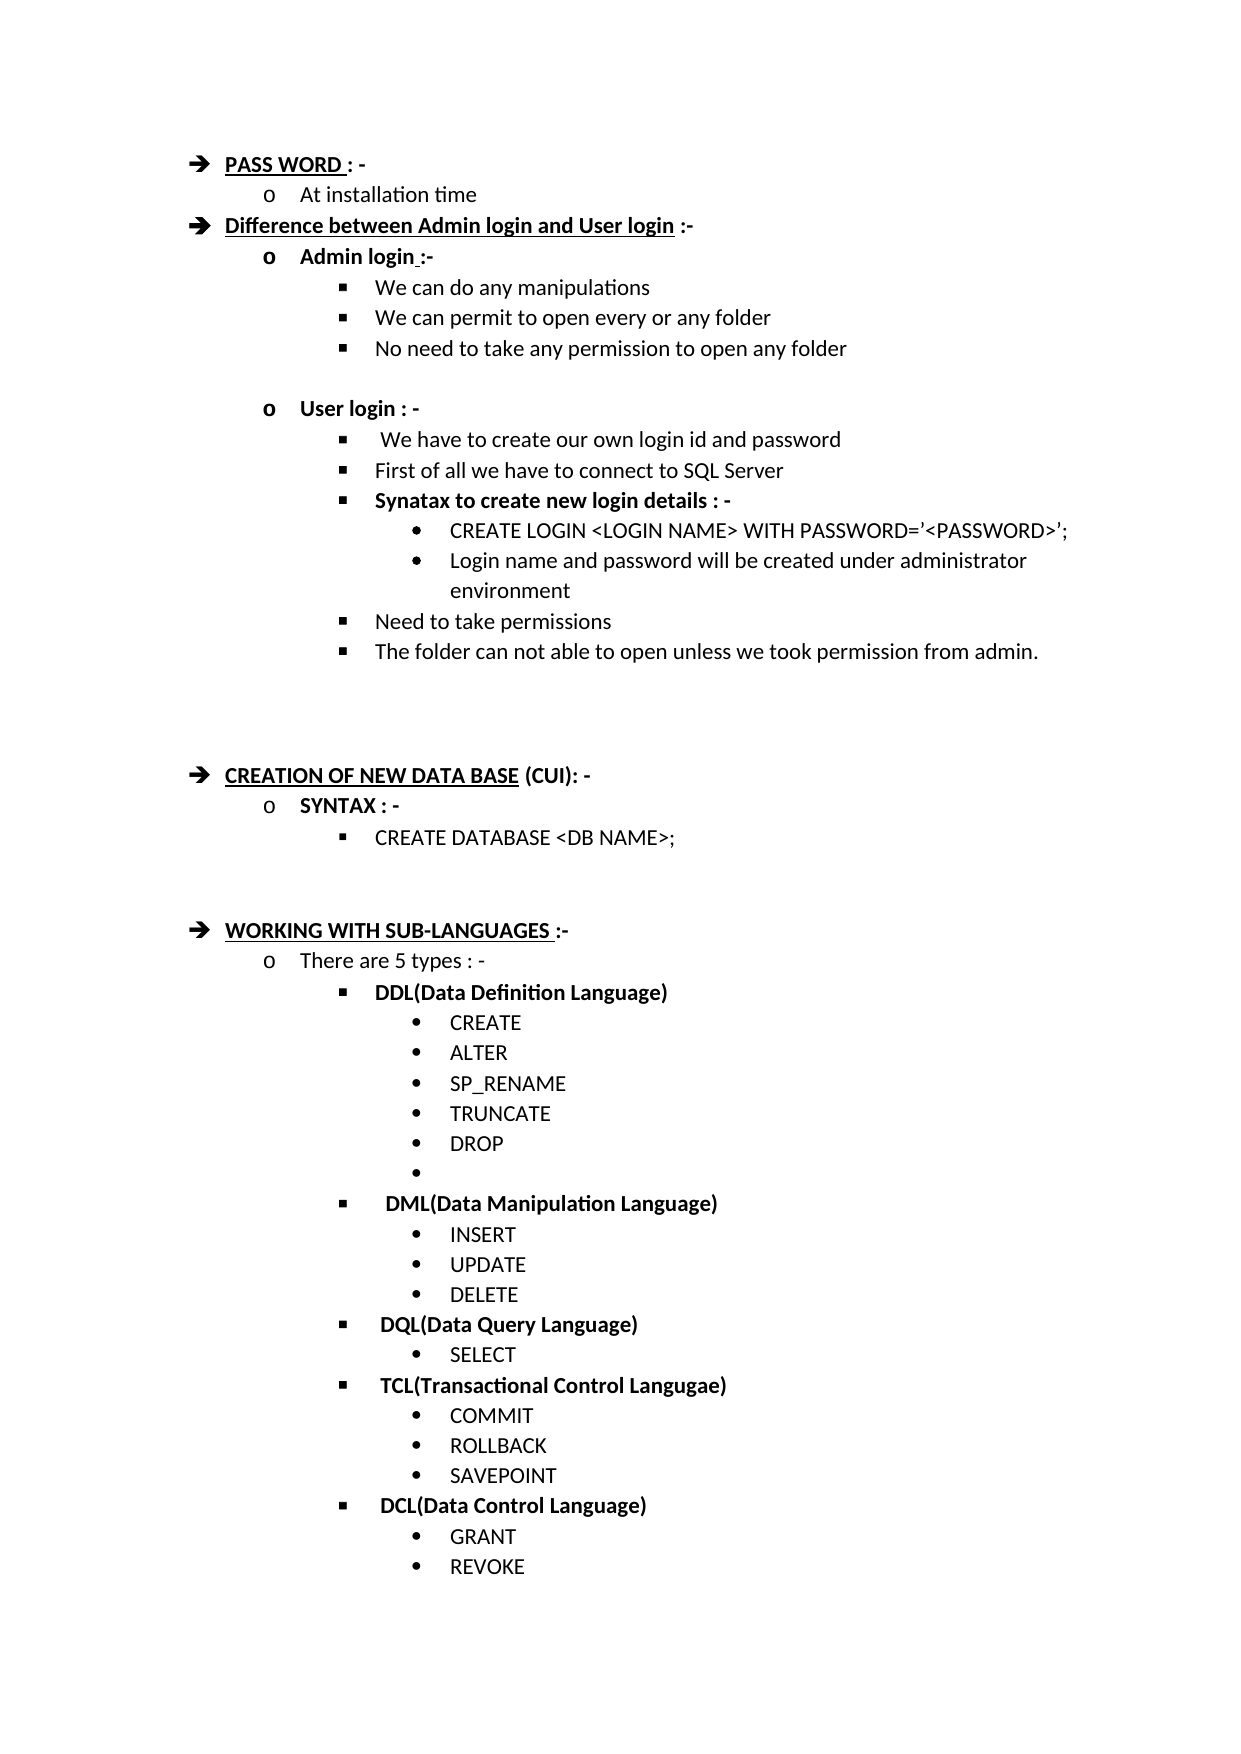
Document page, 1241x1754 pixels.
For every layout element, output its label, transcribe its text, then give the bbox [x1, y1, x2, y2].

list At installation time [262, 180, 1090, 209]
list Need to take permissions [337, 607, 1090, 635]
list DQL(Data Query Language) [337, 1310, 1090, 1338]
list WORKING WITH SUB-LANGUAGES :- [187, 916, 1090, 944]
list We have to create our own login id and password [337, 426, 1090, 454]
list Synatax to create new login details : - [337, 486, 1090, 514]
list TCL(Transactional Control Langugae) [337, 1371, 1090, 1399]
list INSERT [412, 1220, 1090, 1248]
list First of all we have to connect to SQL Server [337, 456, 1090, 484]
list No need to take any permission to open any folder [337, 334, 1090, 362]
list CREATE DATABASE <DB NAME>; [337, 823, 1090, 851]
list DML(Data Manipulation Language) [337, 1189, 1090, 1218]
list CREATION OF NEW DATA BASE (CUI): - [187, 761, 1090, 789]
list SYNTAX : - [262, 791, 1090, 820]
list DDL(Data Definition Language) [337, 978, 1090, 1006]
list UPDATE [412, 1250, 1090, 1278]
list TRUNCATE [412, 1099, 1090, 1127]
list REVOKE [412, 1552, 1090, 1580]
list Login name and password will be created under administrator environment [412, 546, 1090, 605]
list SELECT [412, 1341, 1090, 1369]
list COMMIT [412, 1401, 1090, 1429]
list SAVEPOINT [412, 1461, 1090, 1489]
list ROLLBACK [412, 1431, 1090, 1459]
list SP_RENAME [412, 1069, 1090, 1097]
list DCL(Data Control Language) [337, 1492, 1090, 1520]
list User login : - [262, 394, 1090, 423]
list The folder can not able to open unless we took permission from admin. [337, 637, 1090, 665]
list DELETE [412, 1280, 1090, 1308]
list We can do any manipulations [337, 273, 1090, 301]
list GRANT [412, 1522, 1090, 1550]
list We can permit to open every or any folder [337, 303, 1090, 332]
list Admin login :- [262, 242, 1090, 271]
list DROP [412, 1129, 1090, 1157]
list PASS WORD : - [187, 150, 1090, 178]
list CREATE [412, 1008, 1090, 1036]
list CREATE LOGIN <LOGIN NAME> WITH PASSWORD=’<PASSWORD>’; [412, 516, 1090, 544]
list Difference between Admin login and User login :- [187, 212, 1090, 240]
list ALTER [412, 1038, 1090, 1067]
list There are 5 types : - [262, 947, 1090, 976]
